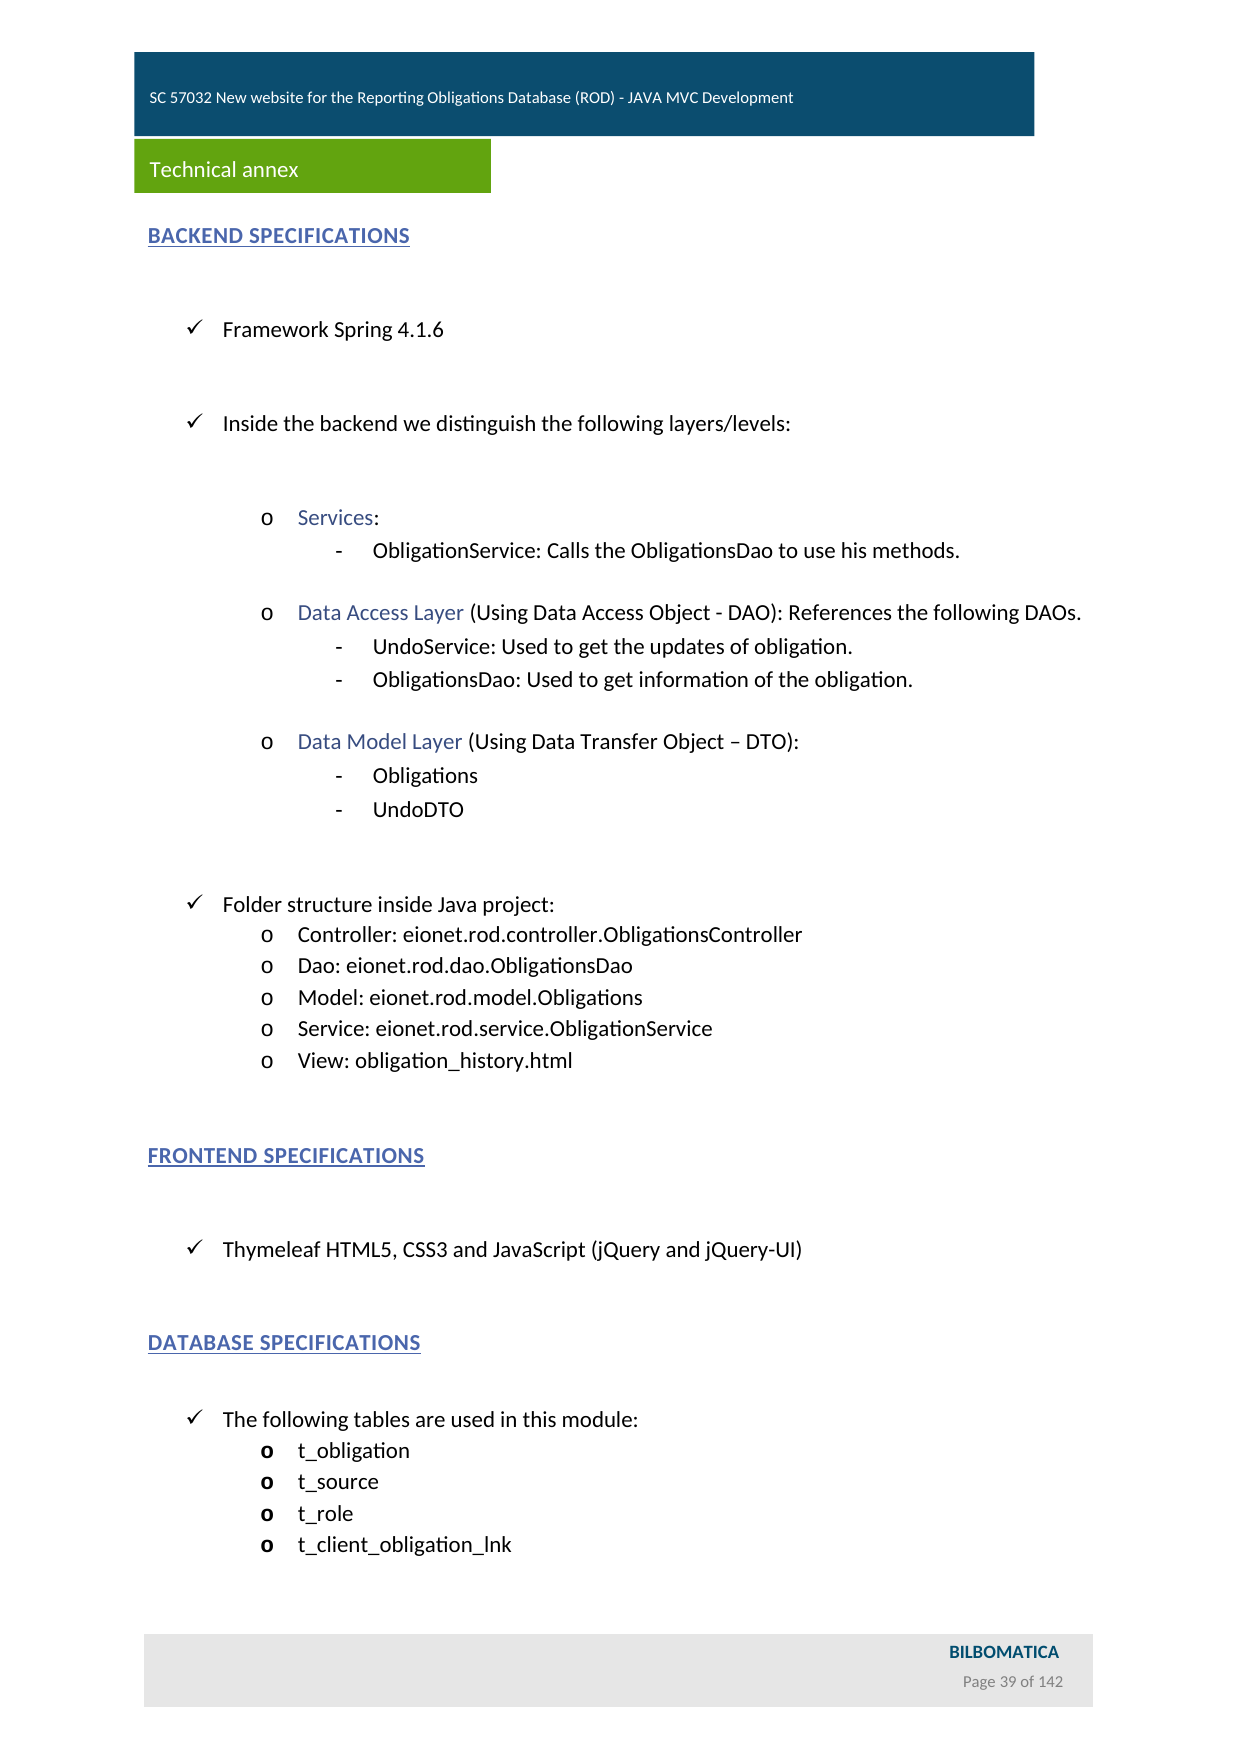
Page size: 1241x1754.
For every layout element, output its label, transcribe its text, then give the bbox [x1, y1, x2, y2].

list t_client_obligation_lnk [260, 1530, 1093, 1559]
list t_role [260, 1499, 1093, 1528]
list ObligationsDao: Used to get information of the obligation. [335, 663, 1093, 695]
list Controller: eionet.rod.controller.ObligationsController [260, 920, 1093, 949]
list View: obligation_history.html [260, 1046, 1093, 1075]
list t_obligation [260, 1436, 1093, 1465]
list ObligationService: Calls the ObligationsDao to use his methods. [335, 534, 1093, 566]
text FRONTEND SPECIFICATIONS [148, 1141, 1093, 1169]
list Thymeleaf HTML5, CSS3 and JavaScript (jQuery and jQuery-UI) [185, 1235, 1093, 1263]
list Folder structure inside Java project: [185, 890, 1093, 918]
text BACKEND SPECIFICATIONS [148, 222, 1093, 249]
list t_source [260, 1467, 1093, 1496]
list Obligations [335, 759, 1093, 790]
list UndoDTO [335, 793, 1093, 824]
text DATABASE SPECIFICATIONS [148, 1328, 1093, 1356]
list Data Model Layer (Using Data Transfer Object – DTO): [260, 727, 1093, 757]
list Framework Spring 4.1.6 [185, 315, 1093, 343]
list Service: eionet.rod.service.ObligationService [260, 1014, 1093, 1044]
list Dao: eionet.rod.dao.ObligationsDao [260, 952, 1093, 981]
list Services: [260, 503, 1093, 532]
list UndoService: Used to get the updates of obligation. [335, 630, 1093, 661]
list Data Access Layer (Using Data Access Object - DAO): References the following DAOs. [260, 598, 1093, 627]
list The following tables are used in this module: [185, 1406, 1093, 1433]
list Inside the backend we distinguish the following layers/levels: [185, 409, 1093, 437]
list Model: eionet.rod.model.Obligations [260, 983, 1093, 1012]
